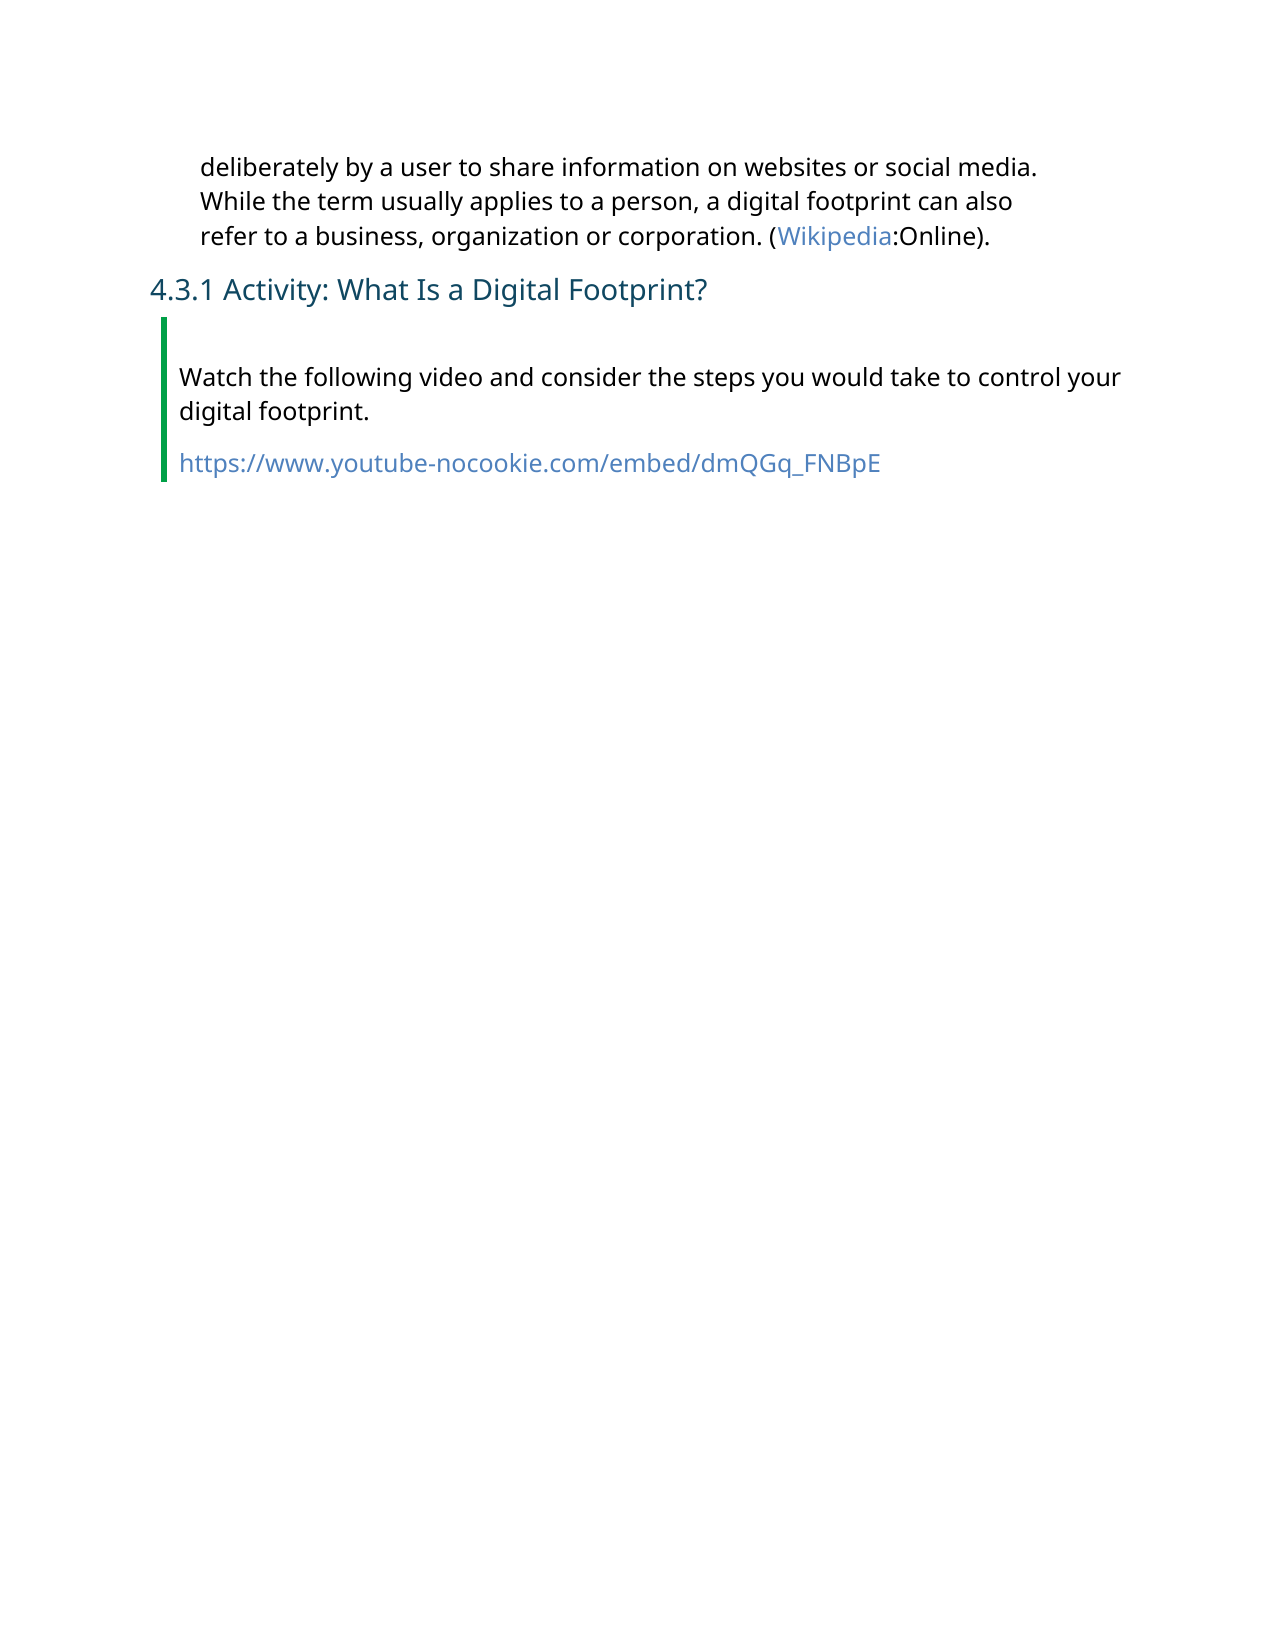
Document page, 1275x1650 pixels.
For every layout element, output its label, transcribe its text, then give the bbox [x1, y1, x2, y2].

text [200, 150, 1075, 252]
table_header Watch the following video and consider the steps you would take to control your digital footprint. https://www.youtube-nocookie.com/embed/dmQGq_FNBpE [167, 317, 1139, 482]
subtitle 4.3.1 Activity: What Is a Digital Footprint? [150, 269, 1125, 308]
